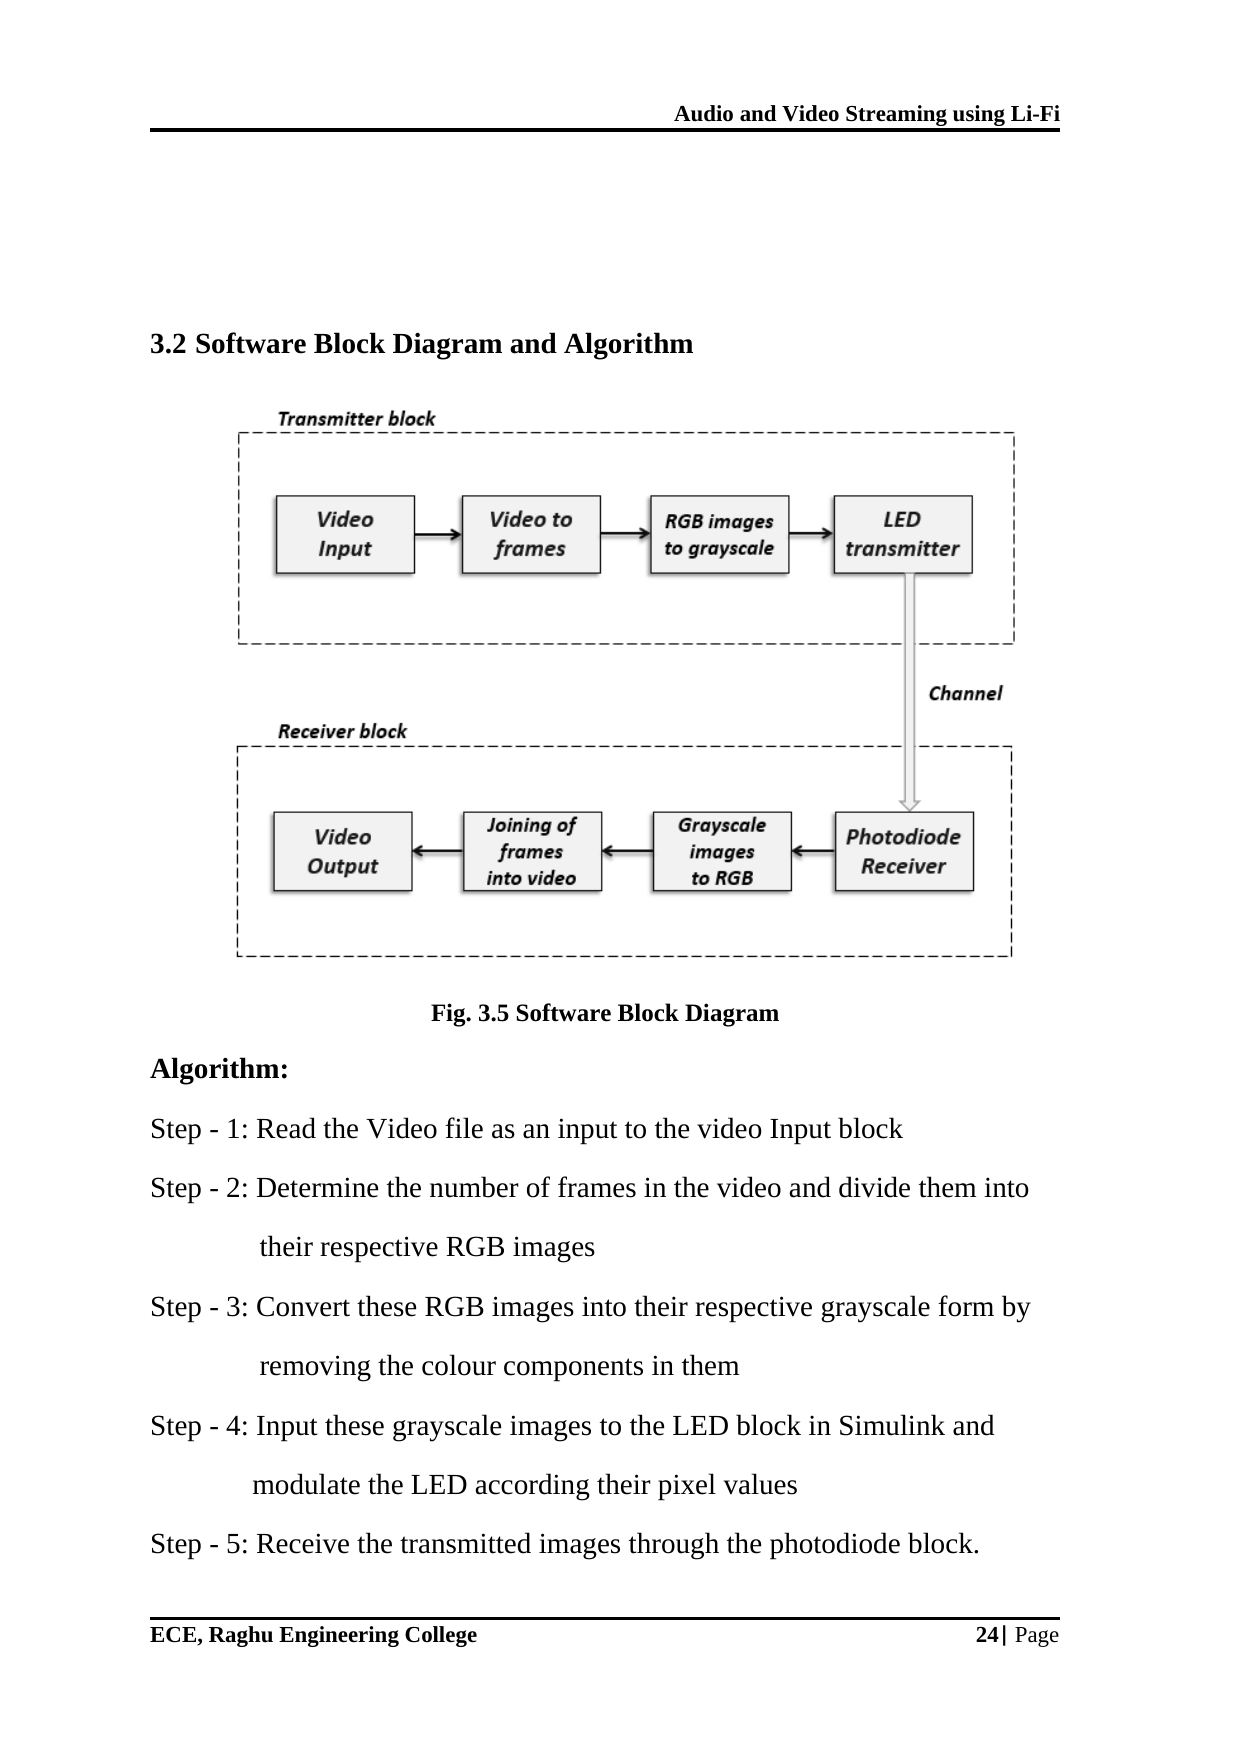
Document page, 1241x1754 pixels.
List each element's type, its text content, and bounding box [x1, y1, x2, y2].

picture [156, 385, 1054, 973]
text Algorithm: [150, 1051, 1060, 1085]
text modulate the LED according their pixel values [150, 1467, 1060, 1501]
text removing the colour components in them [150, 1348, 1060, 1382]
text Fig. 3.5 Software Block Diagram [150, 998, 1060, 1026]
list Software Block Diagram and Algorithm [150, 326, 1060, 359]
text Step - 1: Read the Video file as an input to the video Input block [150, 1111, 1060, 1144]
text their respective RGB images [150, 1229, 1060, 1263]
text Step - 2: Determine the number of frames in the video and divide them into [150, 1170, 1060, 1204]
text Step - 4: Input these grayscale images to the LED block in Simulink and [150, 1408, 1060, 1441]
text Step - 3: Convert these RGB images into their respective grayscale form by [150, 1289, 1060, 1322]
text Step - 5: Receive the transmitted images through the photodiode block. [150, 1526, 1060, 1560]
